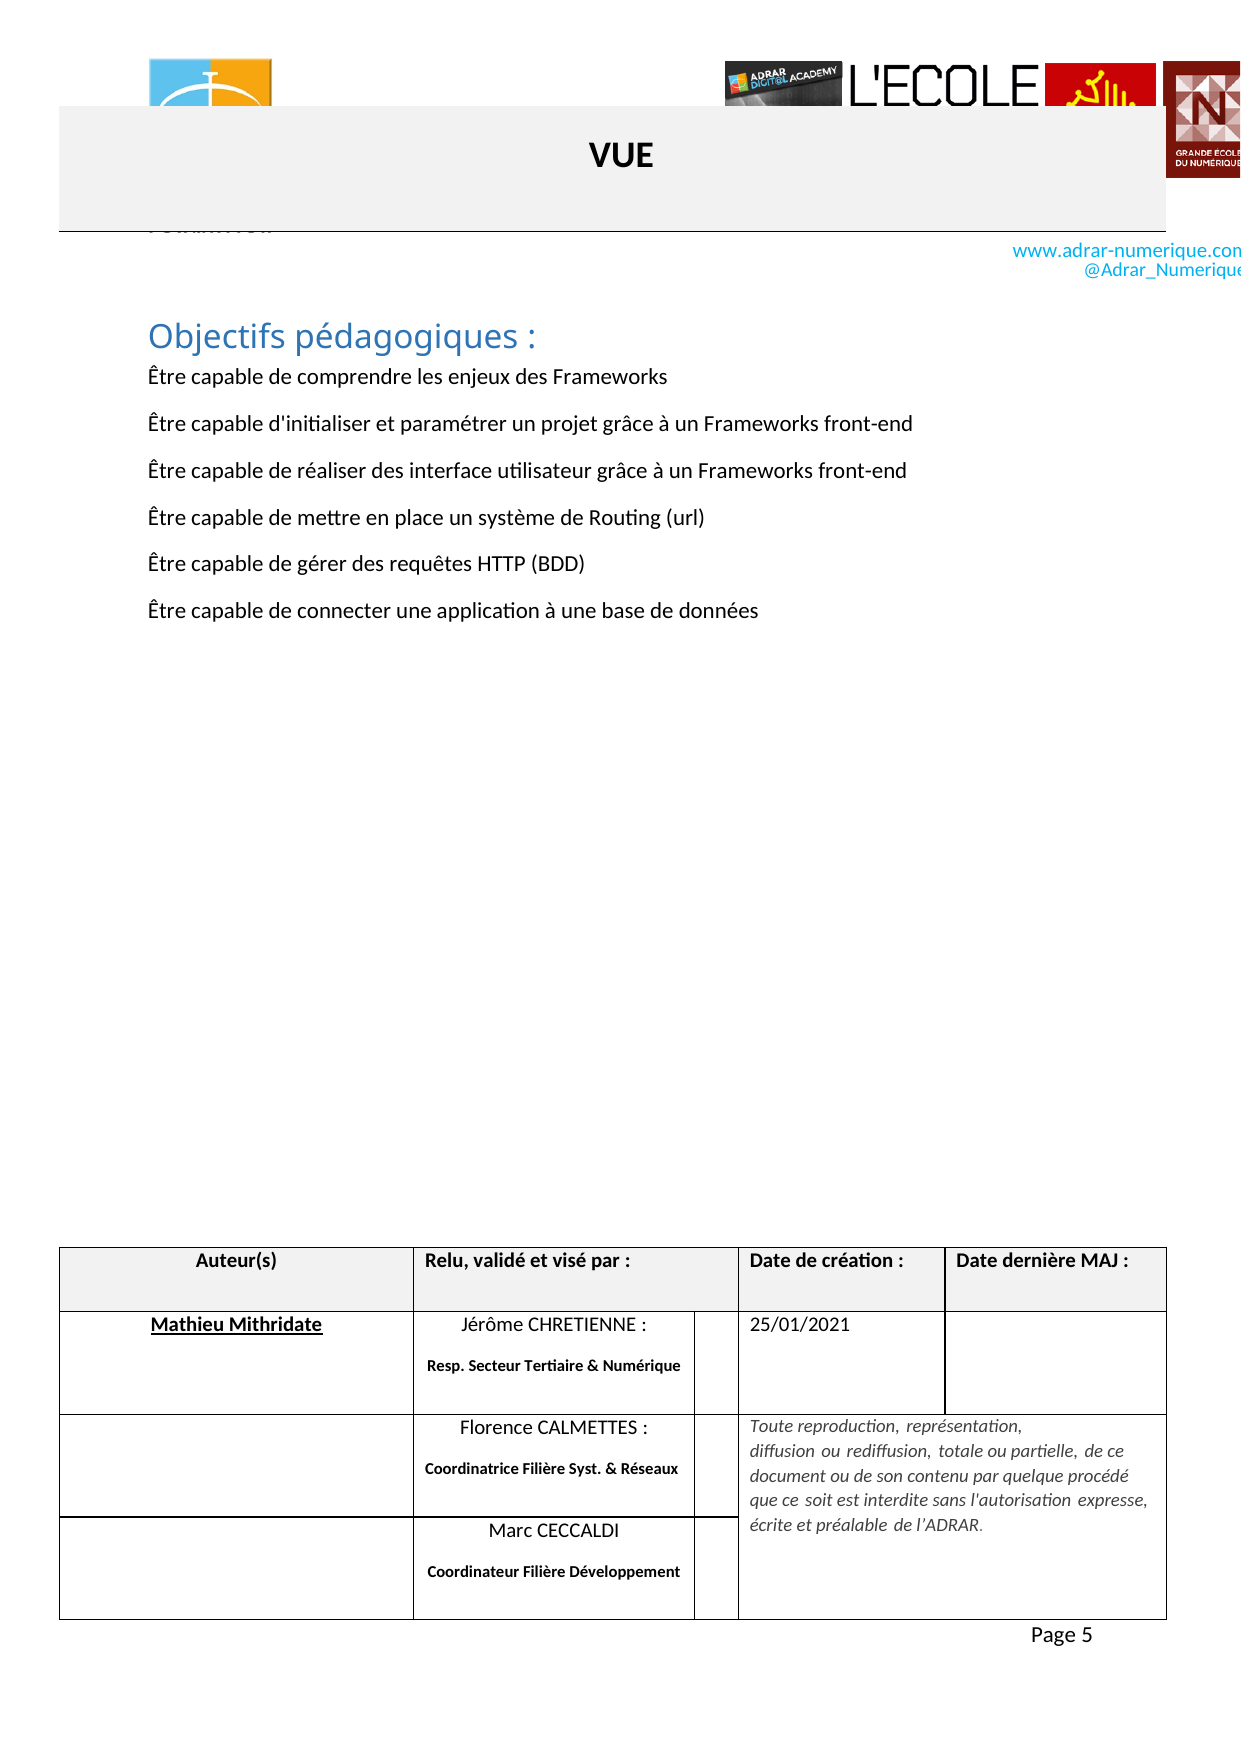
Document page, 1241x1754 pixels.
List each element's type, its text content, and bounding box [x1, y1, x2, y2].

text Être capable d'initialiser et paramétrer un projet grâce à un Frameworks front-end [148, 409, 1093, 437]
text Être capable de connecter une application à une base de données [148, 596, 1093, 624]
picture [716, 54, 1241, 185]
text Être capable de réaliser des interface utilisateur grâce à un Frameworks front-end [148, 456, 1093, 484]
text Être capable de mettre en place un système de Routing (url) [148, 503, 1093, 531]
text Être capable de comprendre les enjeux des Frameworks [148, 362, 1093, 390]
subtitle Objectifs pédagogiques : [148, 313, 1093, 358]
picture [147, 56, 273, 106]
text Être capable de gérer des requêtes HTTP (BDD) [148, 549, 1093, 577]
picture [714, 232, 975, 240]
